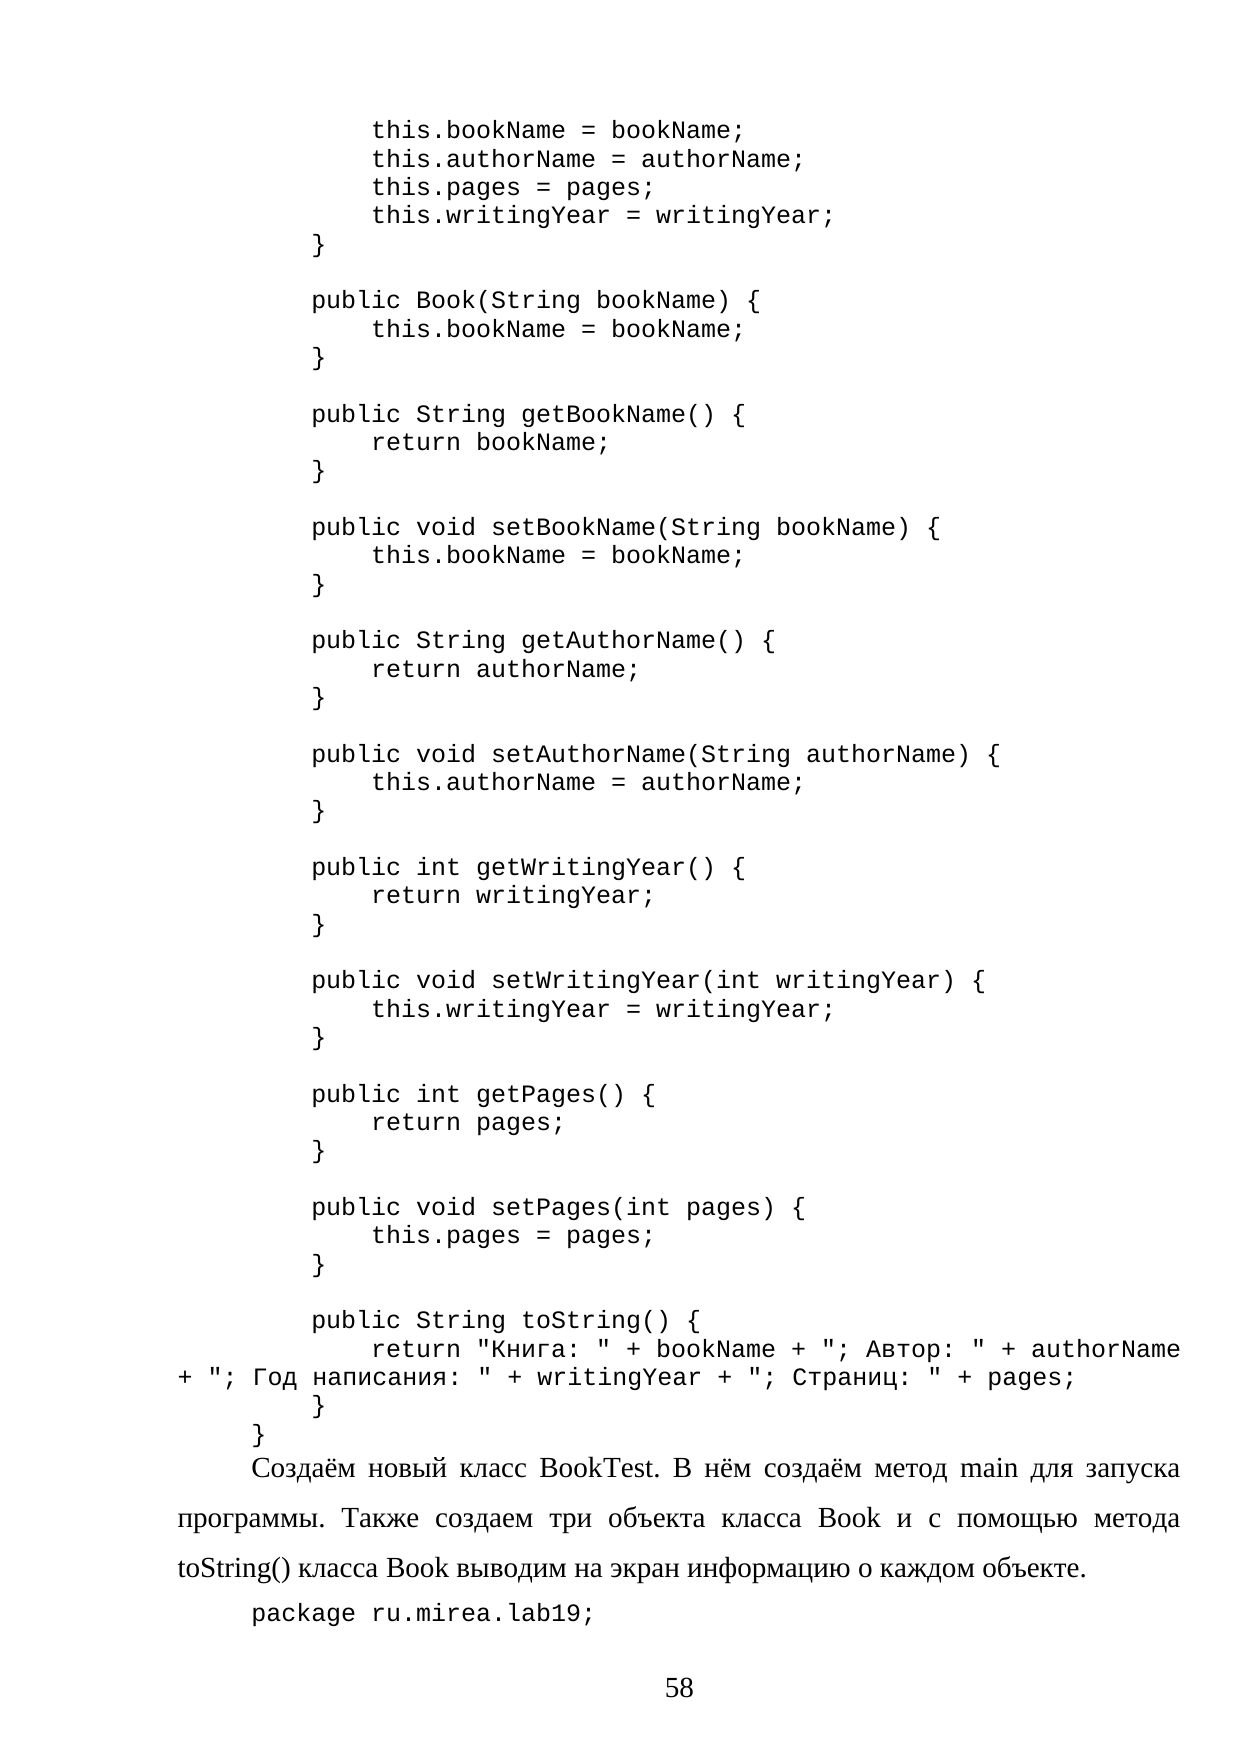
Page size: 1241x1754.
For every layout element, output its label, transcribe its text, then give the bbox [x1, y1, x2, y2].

text } [177, 1025, 1181, 1053]
text public void setWritingYear(int writingYear) { [177, 968, 1181, 996]
text this.authorName = authorName; [177, 770, 1181, 798]
text public int getPages() { [177, 1081, 1181, 1110]
text public Book(String bookName) { [177, 288, 1181, 316]
text this.writingYear = writingYear; [177, 996, 1181, 1025]
text } [177, 911, 1181, 940]
text public void setBookName(String bookName) { [177, 515, 1181, 543]
text this.pages = pages; [177, 1223, 1181, 1251]
text this.pages = pages; [177, 175, 1181, 203]
text this.authorName = authorName; [177, 146, 1181, 175]
text } [177, 345, 1181, 373]
text this.bookName = bookName; [177, 316, 1181, 345]
text return writingYear; [177, 883, 1181, 911]
text } [177, 798, 1181, 826]
text return bookName; [177, 430, 1181, 458]
text } [177, 1251, 1181, 1280]
text } [177, 231, 1181, 260]
text public void setPages(int pages) { [177, 1195, 1181, 1223]
text } [177, 1421, 1181, 1450]
text this.bookName = bookName; [177, 118, 1181, 146]
text public String getAuthorName() { [177, 628, 1181, 656]
text package ru.mirea.lab19; [177, 1601, 1181, 1629]
text public void setAuthorName(String authorName) { [177, 741, 1181, 770]
text this.writingYear = writingYear; [177, 203, 1181, 231]
text } [177, 1138, 1181, 1166]
text } [177, 571, 1181, 600]
text } [177, 1393, 1181, 1421]
text public int getWritingYear() { [177, 855, 1181, 883]
text return authorName; [177, 656, 1181, 685]
text Создаём новый класс BookTest. В нём создаём метод main для запуска программы. Также создаем три объекта класса Book и с помощью метода toString() класса Book выводим на экран информацию о каждом объекте. [177, 1450, 1181, 1584]
text public String toString() { [177, 1308, 1181, 1336]
text } [177, 458, 1181, 486]
text this.bookName = bookName; [177, 543, 1181, 571]
text public String getBookName() { [177, 401, 1181, 430]
text return "Книга: " + bookName + "; Автор: " + authorName + "; Год написания: " + writingYear + "; Страниц: " + pages; [177, 1336, 1181, 1393]
text return pages; [177, 1110, 1181, 1138]
text } [177, 685, 1181, 713]
